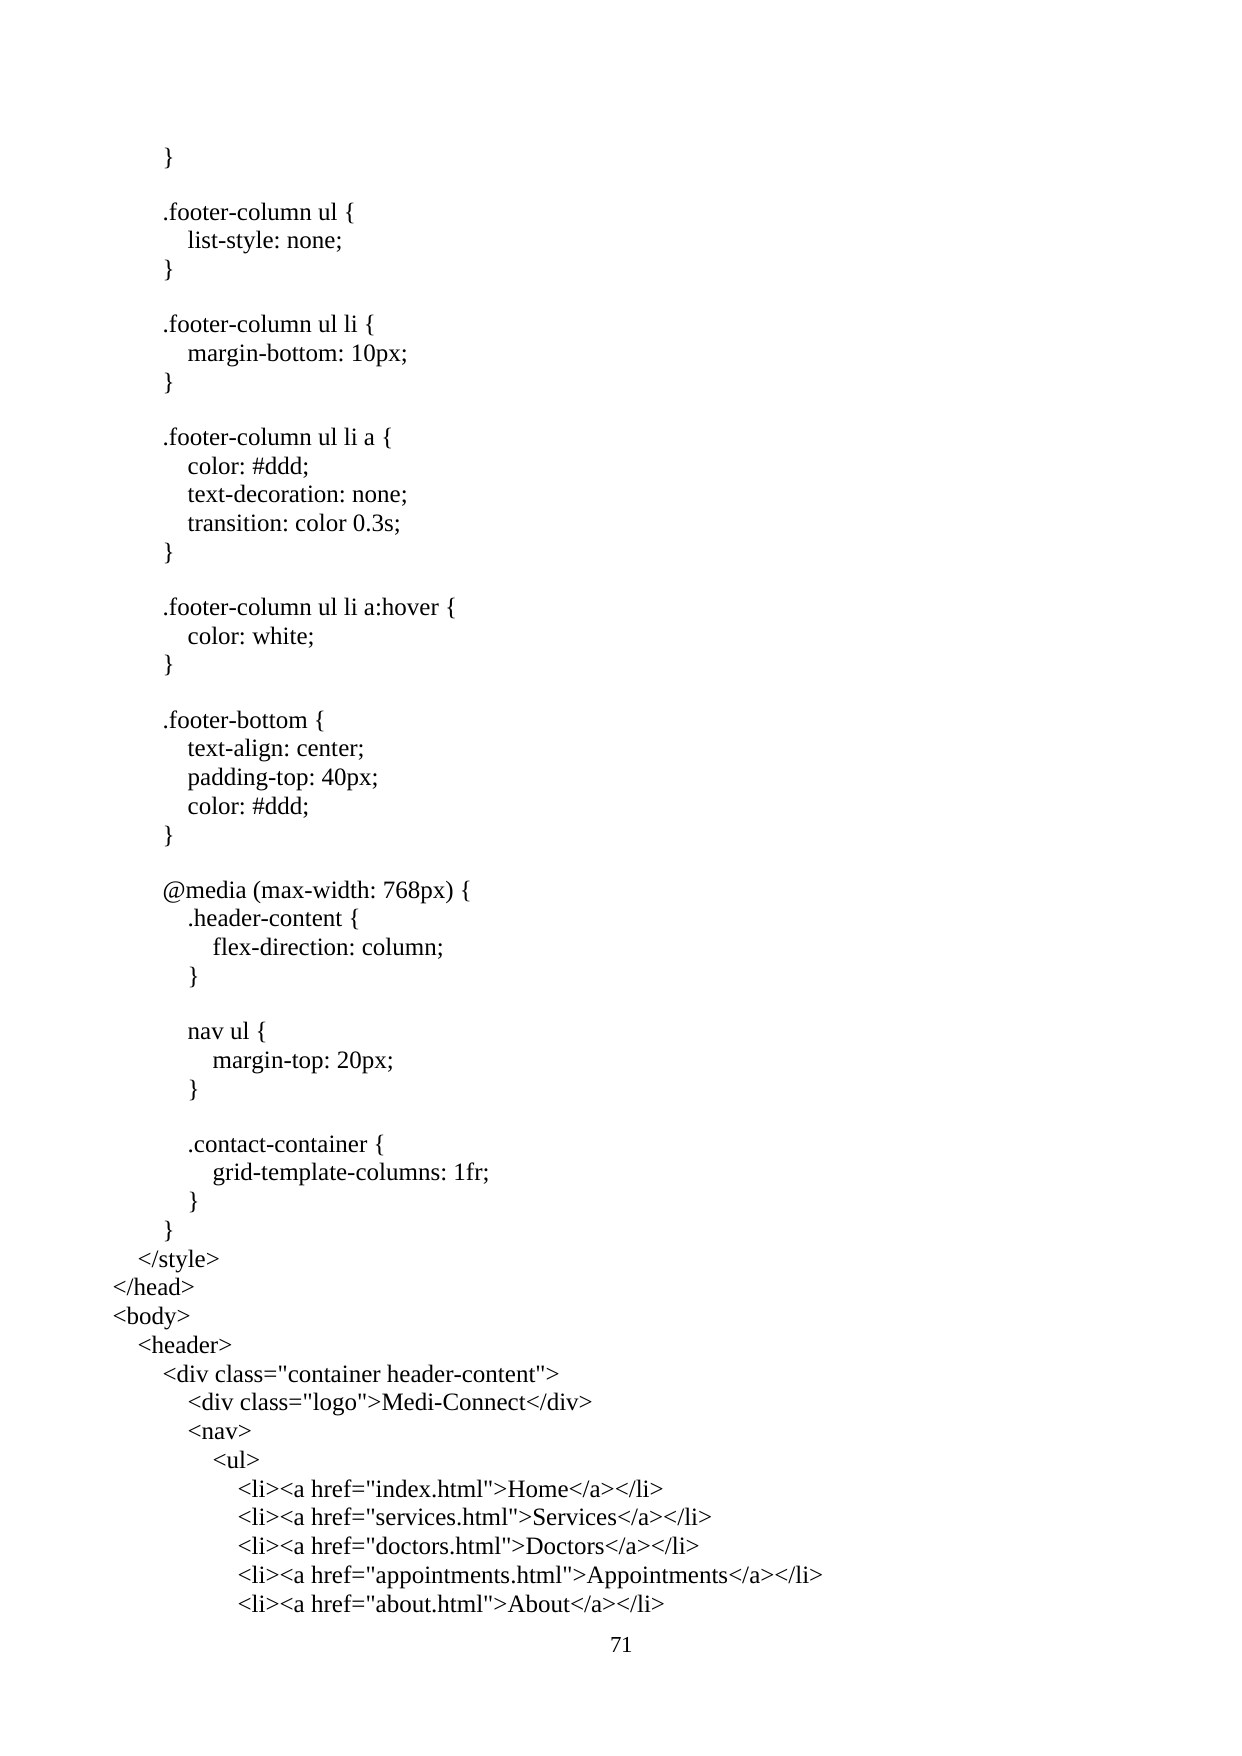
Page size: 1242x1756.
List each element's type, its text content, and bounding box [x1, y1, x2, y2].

text <ul> [112, 1445, 1129, 1474]
text text-align: center; [112, 733, 1129, 762]
text .header-content { [112, 903, 1129, 932]
text } [112, 367, 1129, 396]
text nav ul { [112, 1016, 1129, 1045]
text } [112, 1074, 1129, 1102]
text transition: color 0.3s; [112, 508, 1129, 537]
text <div class="logo">Medi-Connect</div> [112, 1387, 1129, 1416]
text margin-top: 20px; [112, 1045, 1129, 1074]
text } [112, 649, 1129, 678]
text .footer-column ul li { [112, 309, 1129, 338]
text color: white; [112, 621, 1129, 649]
text .footer-column ul li a { [112, 422, 1129, 451]
text margin-bottom: 10px; [112, 338, 1129, 367]
text .footer-column ul li a:hover { [112, 592, 1129, 621]
text <li><a href="index.html">Home</a></li> [112, 1474, 1129, 1502]
text color: #ddd; [112, 451, 1129, 479]
text color: #ddd; [112, 791, 1129, 820]
text <header> [112, 1330, 1129, 1359]
text <li><a href="about.html">About</a></li> [112, 1589, 1129, 1617]
text <body> [112, 1301, 1129, 1330]
text grid-template-columns: 1fr; [112, 1157, 1129, 1186]
text </style> [112, 1244, 1129, 1272]
text </head> [112, 1272, 1129, 1301]
text text-decoration: none; [112, 479, 1129, 508]
text <li><a href="doctors.html">Doctors</a></li> [112, 1531, 1129, 1560]
text } [112, 1215, 1129, 1244]
text padding-top: 40px; [112, 762, 1129, 791]
text .contact-container { [112, 1129, 1129, 1157]
text } [112, 961, 1129, 990]
text .footer-column ul { [112, 197, 1129, 226]
text } [112, 1186, 1129, 1215]
text flex-direction: column; [112, 932, 1129, 961]
text } [112, 820, 1129, 848]
text } [112, 537, 1129, 566]
text .footer-bottom { [112, 705, 1129, 733]
text <li><a href="services.html">Services</a></li> [112, 1502, 1129, 1531]
text } [112, 142, 1129, 170]
text <li><a href="appointments.html">Appointments</a></li> [112, 1560, 1129, 1589]
text } [112, 254, 1129, 283]
text list-style: none; [112, 226, 1129, 254]
text <nav> [112, 1416, 1129, 1445]
text <div class="container header-content"> [112, 1359, 1129, 1387]
text @media (max-width: 768px) { [112, 875, 1129, 903]
